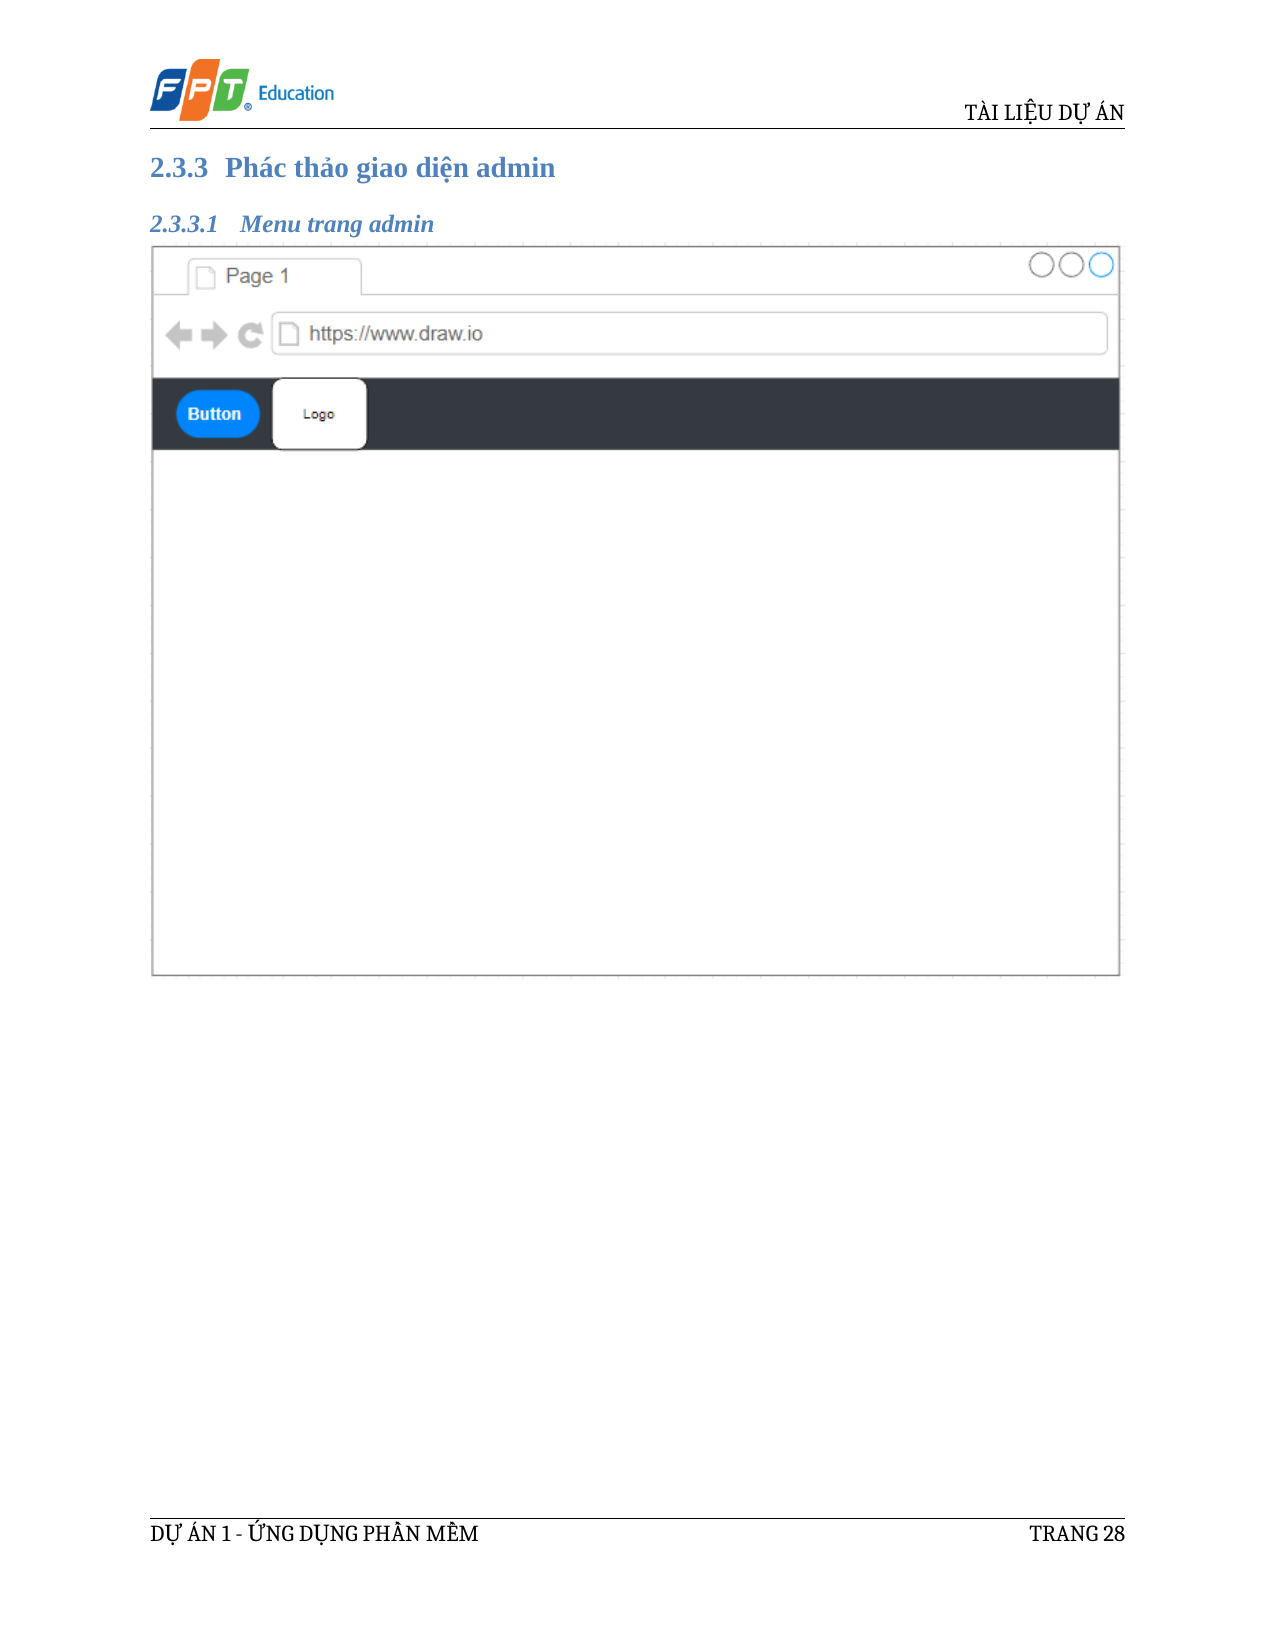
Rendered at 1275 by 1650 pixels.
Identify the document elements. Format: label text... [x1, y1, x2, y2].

picture [150, 59, 336, 121]
picture [150, 242, 1125, 979]
subtitle Phác thảo giao diện admin [150, 150, 1125, 183]
subtitle Menu trang admin [150, 209, 1125, 238]
